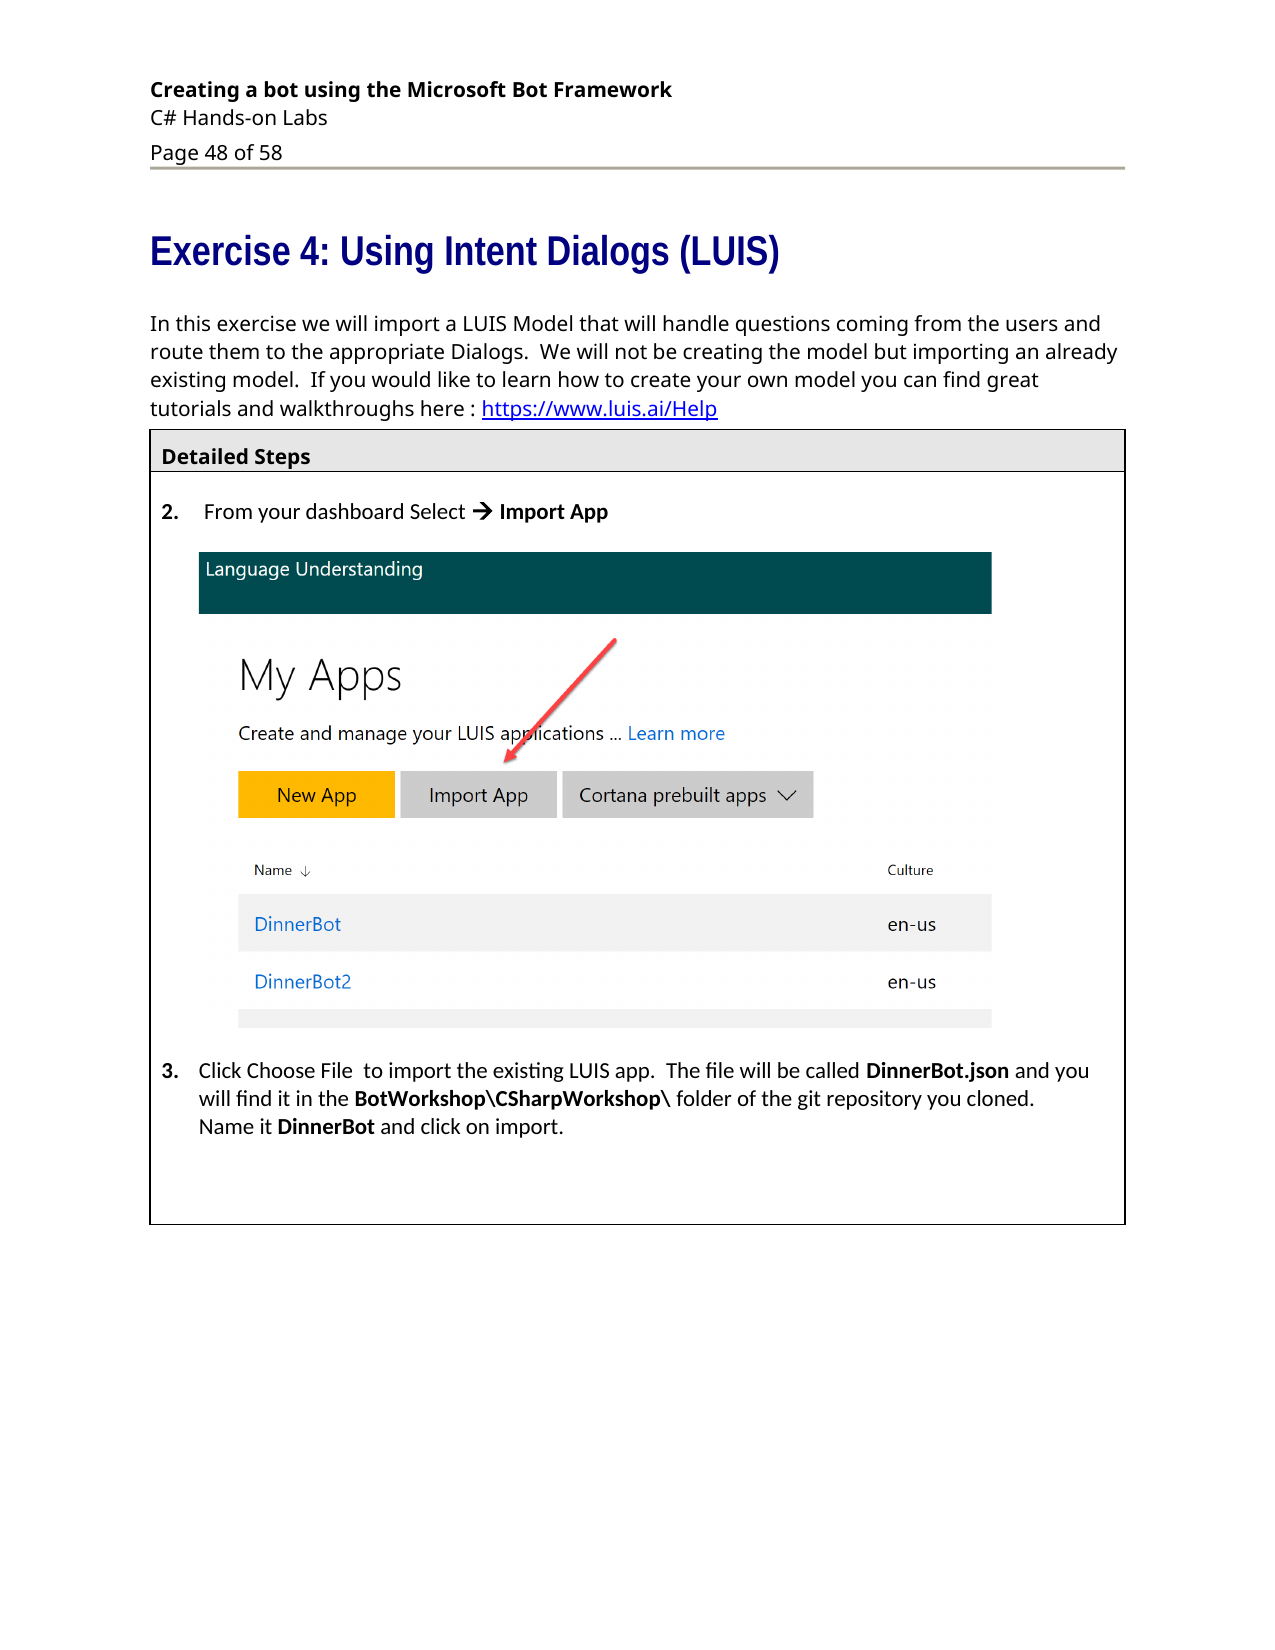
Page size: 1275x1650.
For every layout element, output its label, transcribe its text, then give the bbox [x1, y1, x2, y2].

subtitle Exercise 4: Using Intent Dialogs (LUIS) [150, 226, 1125, 274]
table_header Detailed Steps [151, 430, 1124, 471]
picture [198, 552, 992, 1028]
text In this exercise we will import a LUIS Model that will handle questions coming from the users and route them to the appropriate Dialogs. We will not be creating the model but importing an already existing model. If you would like to learn how to create your own model you can find great tutorials and walkthroughs here : https://www.luis.ai/Help [150, 280, 1125, 422]
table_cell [151, 472, 1124, 1224]
